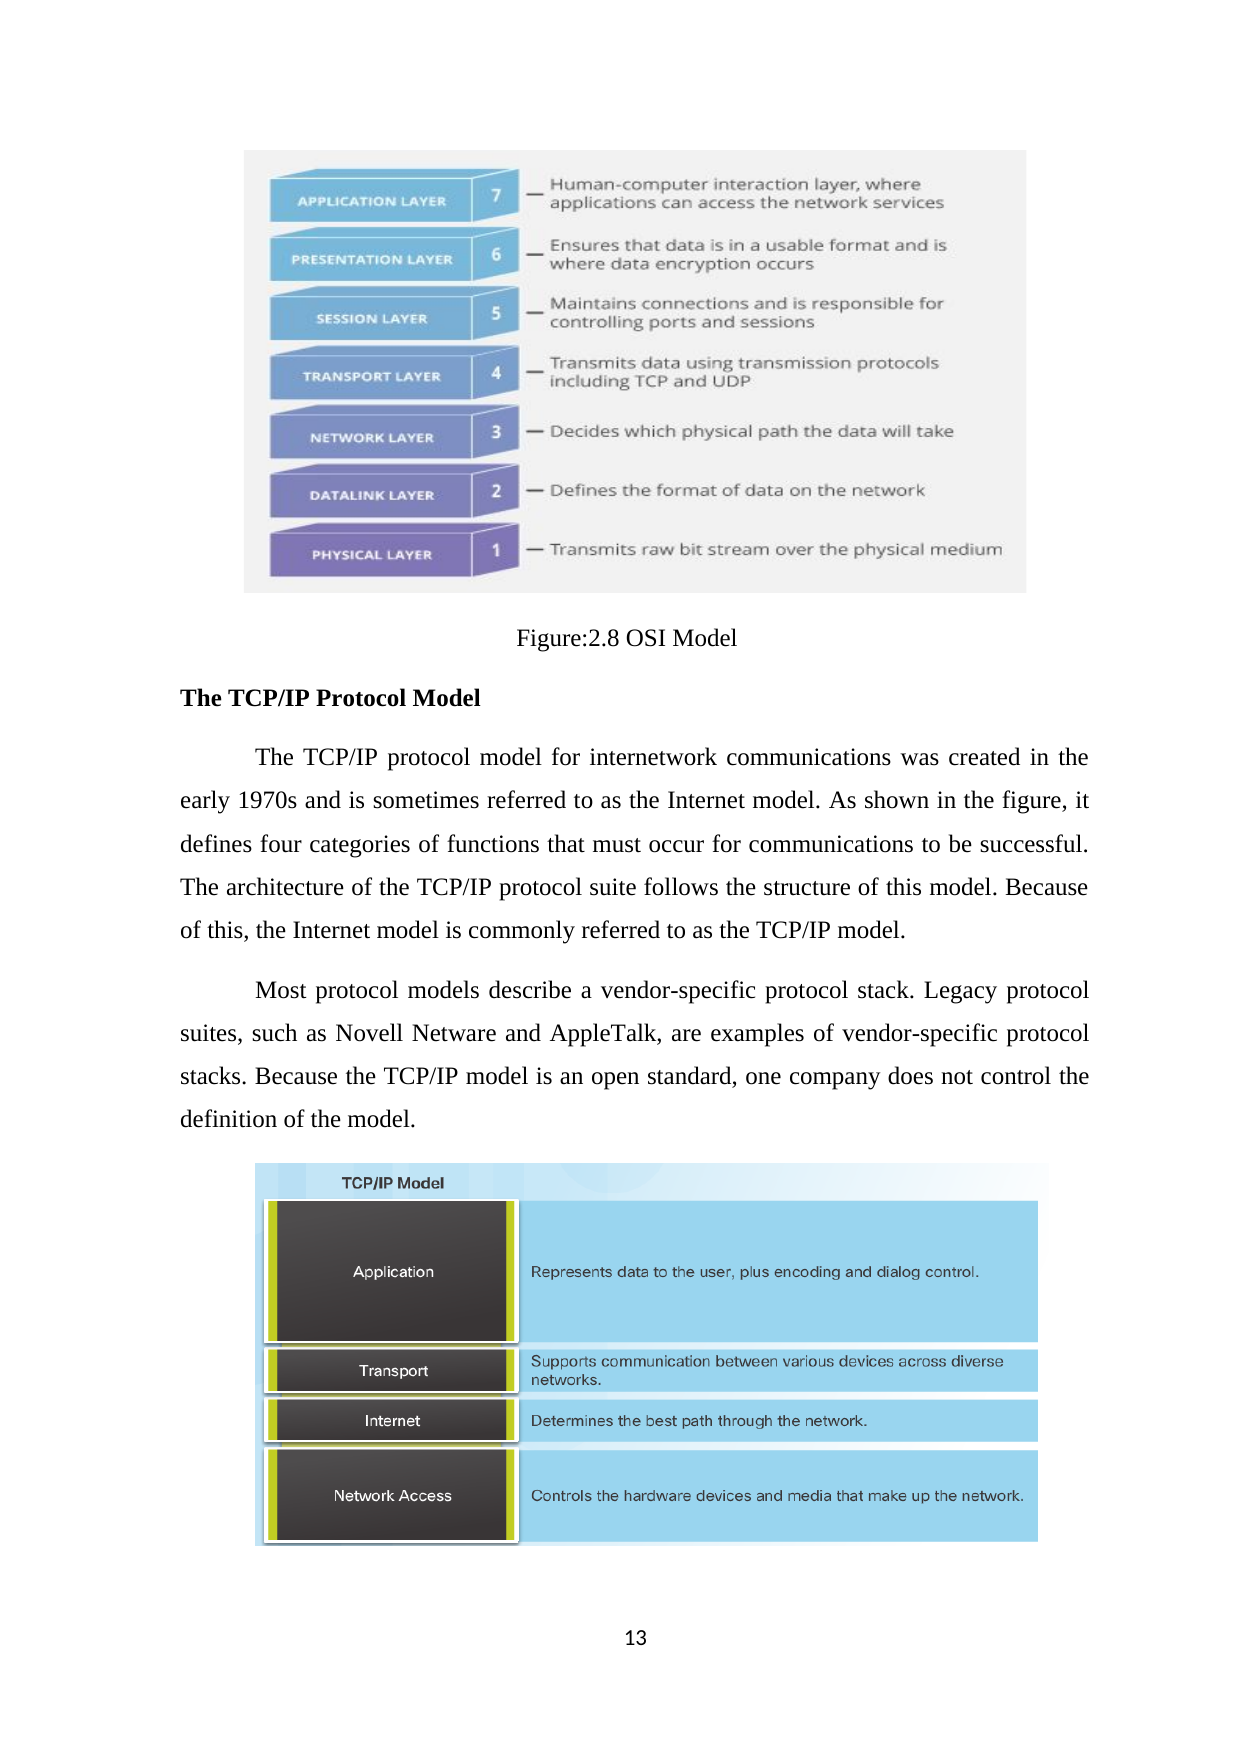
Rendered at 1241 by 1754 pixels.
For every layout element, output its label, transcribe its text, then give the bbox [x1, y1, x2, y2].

text Most protocol models describe a vendor-specific protocol stack. Legacy protocol suites, such as Novell Netware and AppleTalk, are examples of vendor-specific protocol stacks. Because the TCP/IP model is an open standard, one company does not control the definition of the model. [180, 975, 1090, 1133]
text The TCP/IP Protocol Model [180, 683, 1090, 711]
text Figure:2.8 OSI Model [330, 623, 1090, 652]
text The TCP/IP protocol model for internetwork communications was created in the early 1970s and is sometimes referred to as the Internet model. As shown in the figure, it defines four categories of functions that must occur for communications to be successful. The architecture of the TCP/IP protocol suite follows the structure of this model. Because of this, the Internet model is commonly referred to as the TCP/IP model. [180, 742, 1090, 944]
picture [243, 150, 1027, 593]
